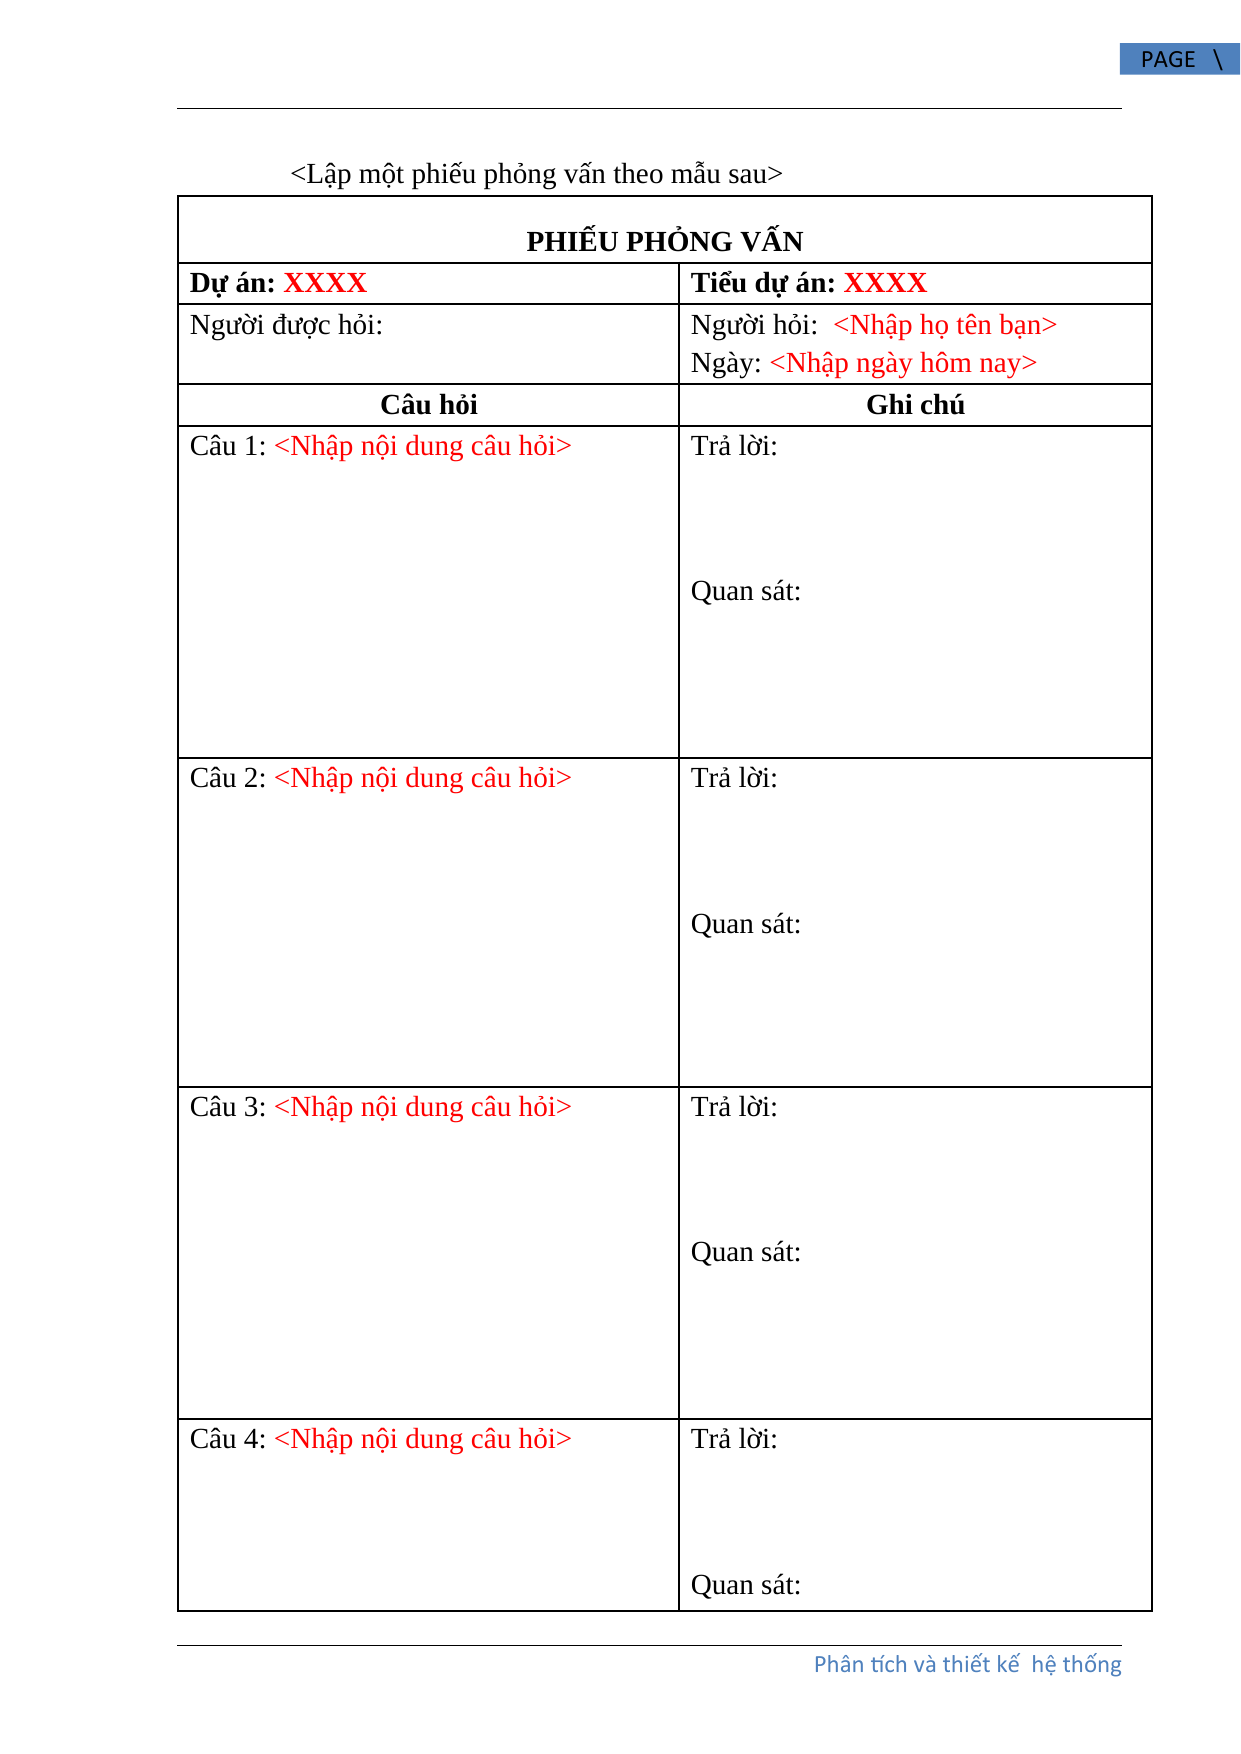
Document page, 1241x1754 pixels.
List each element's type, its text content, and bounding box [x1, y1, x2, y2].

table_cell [179, 1420, 678, 1610]
table_header PHIẾU PHỎNG VẤN [179, 197, 1151, 262]
table_cell Trả lời: Quan sát: [680, 1088, 1151, 1418]
table_cell Tiểu dự án: XXXX [680, 264, 1151, 303]
table_cell Người được hỏi: [179, 305, 678, 383]
table_cell Câu 2: <Nhập nội dung câu hỏi> [179, 759, 678, 1086]
table_cell Dự án: XXXX [179, 264, 678, 303]
table_cell Trả lời: Quan sát: [680, 1420, 1151, 1610]
table_cell Ghi chú [680, 385, 1151, 424]
table_cell Câu 3: <Nhập nội dung câu hỏi> [179, 1088, 678, 1418]
table_cell Trả lời: Quan sát: [680, 427, 1151, 757]
table_cell Câu 1: <Nhập nội dung câu hỏi> [179, 427, 678, 757]
text <Lập một phiếu phỏng vấn theo mẫu sau> [290, 157, 1122, 190]
table_cell Câu hỏi [179, 385, 678, 424]
table_cell Người hỏi: <Nhập họ tên bạn> Ngày: <Nhập ngày hôm nay> [680, 305, 1151, 383]
table_cell Trả lời: Quan sát: [680, 759, 1151, 1086]
